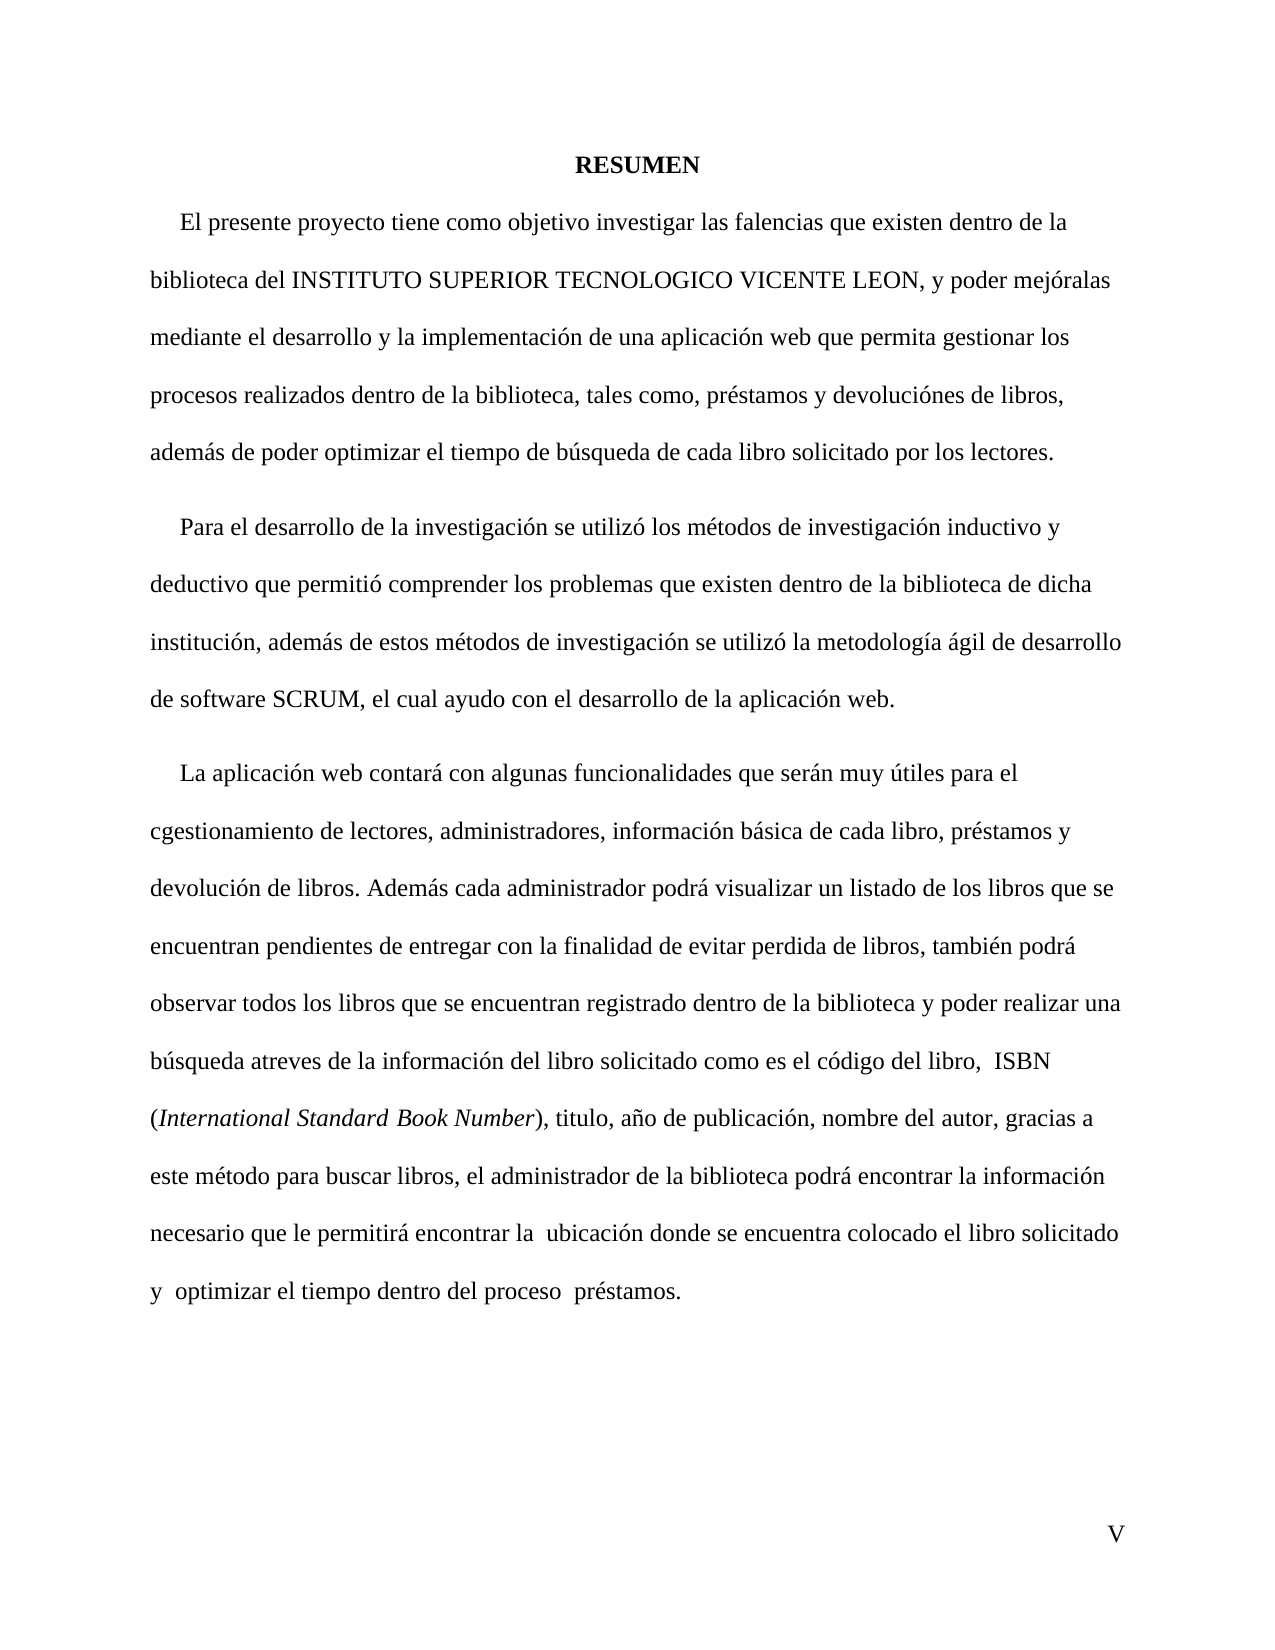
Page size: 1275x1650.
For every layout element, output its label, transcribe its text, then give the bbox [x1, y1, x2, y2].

text La aplicación web contará con algunas funcionalidades que serán muy útiles para el cgestionamiento de lectores, administradores, información básica de cada libro, préstamos y devolución de libros. Además cada administrador podrá visualizar un listado de los libros que se encuentran pendientes de entregar con la finalidad de evitar perdida de libros, también podrá observar todos los libros que se encuentran registrado dentro de la biblioteca y poder realizar una búsqueda atreves de la información del libro solicitado como es el código del libro, ISBN (International Standard Book Number), titulo, año de publicación, nombre del autor, gracias a este método para buscar libros, el administrador de la biblioteca podrá encontrar la información necesario que le permitirá encontrar la ubicación donde se encuentra colocado el libro solicitado y optimizar el tiempo dentro del proceso préstamos. [150, 758, 1125, 1304]
text El presente proyecto tiene como objetivo investigar las falencias que existen dentro de la biblioteca del INSTITUTO SUPERIOR TECNOLOGICO VICENTE LEON, y poder mejóralas mediante el desarrollo y la implementación de una aplicación web que permita gestionar los procesos realizados dentro de la biblioteca, tales como, préstamos y devoluciónes de libros, además de poder optimizar el tiempo de búsqueda de cada libro solicitado por los lectores. [150, 207, 1125, 466]
subtitle RESUMEN [150, 150, 1125, 179]
text Para el desarrollo de la investigación se utilizó los métodos de investigación inductivo y deductivo que permitió comprender los problemas que existen dentro de la biblioteca de dicha institución, además de estos métodos de investigación se utilizó la metodología ágil de desarrollo de software SCRUM, el cual ayudo con el desarrollo de la aplicación web. [150, 512, 1125, 713]
